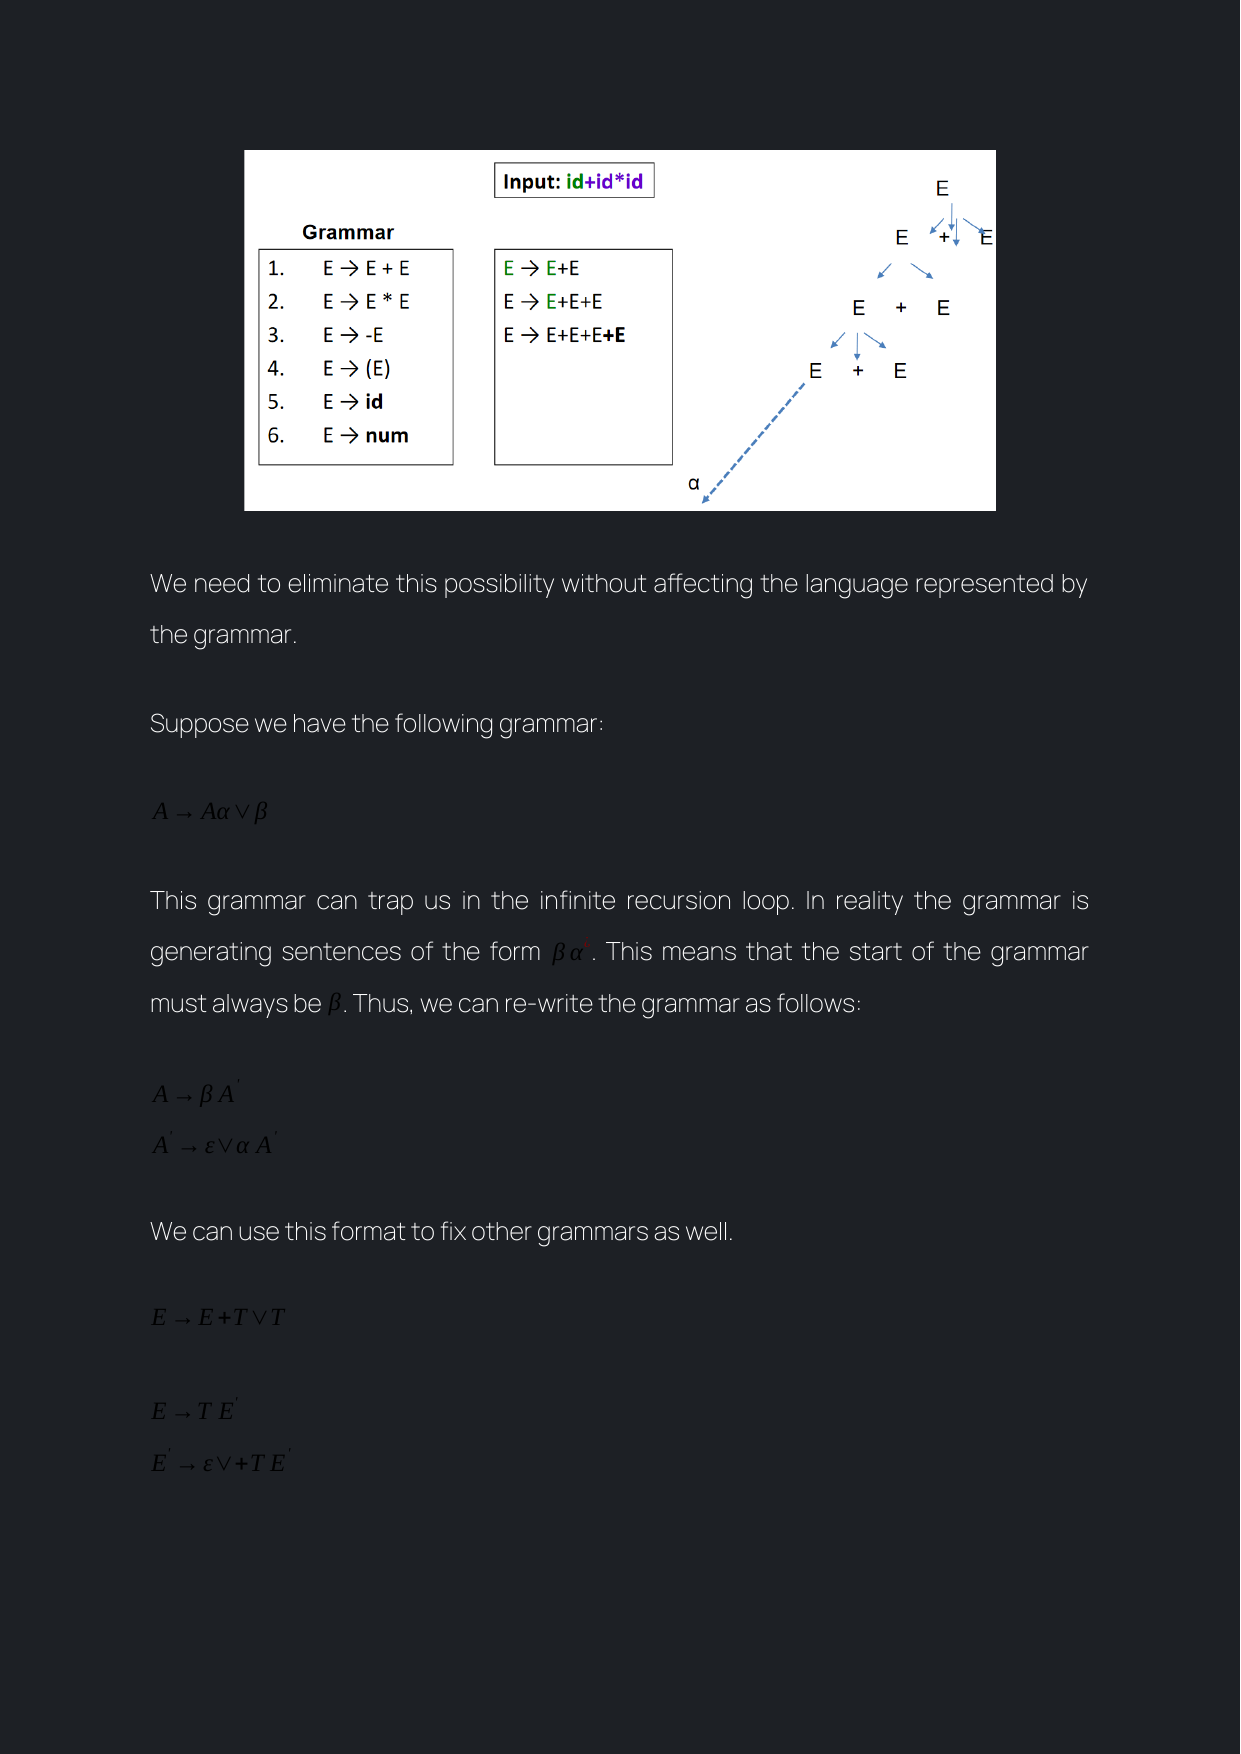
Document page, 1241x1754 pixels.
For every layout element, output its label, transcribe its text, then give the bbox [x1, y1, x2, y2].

text We can use this format to fix other grammars as well. [150, 1214, 1090, 1248]
text This grammar can trap us in the infinite recursion loop. In reality the grammar is generating sentences of the form . This means that the start of the grammar must always be . Thus, we can re-write the grammar as follows: [150, 883, 1090, 1019]
text We need to eliminate this possibility without affecting the language represented by the grammar. [150, 565, 1090, 651]
picture [244, 150, 996, 511]
text Suppose we have the following grammar: [150, 705, 1090, 739]
